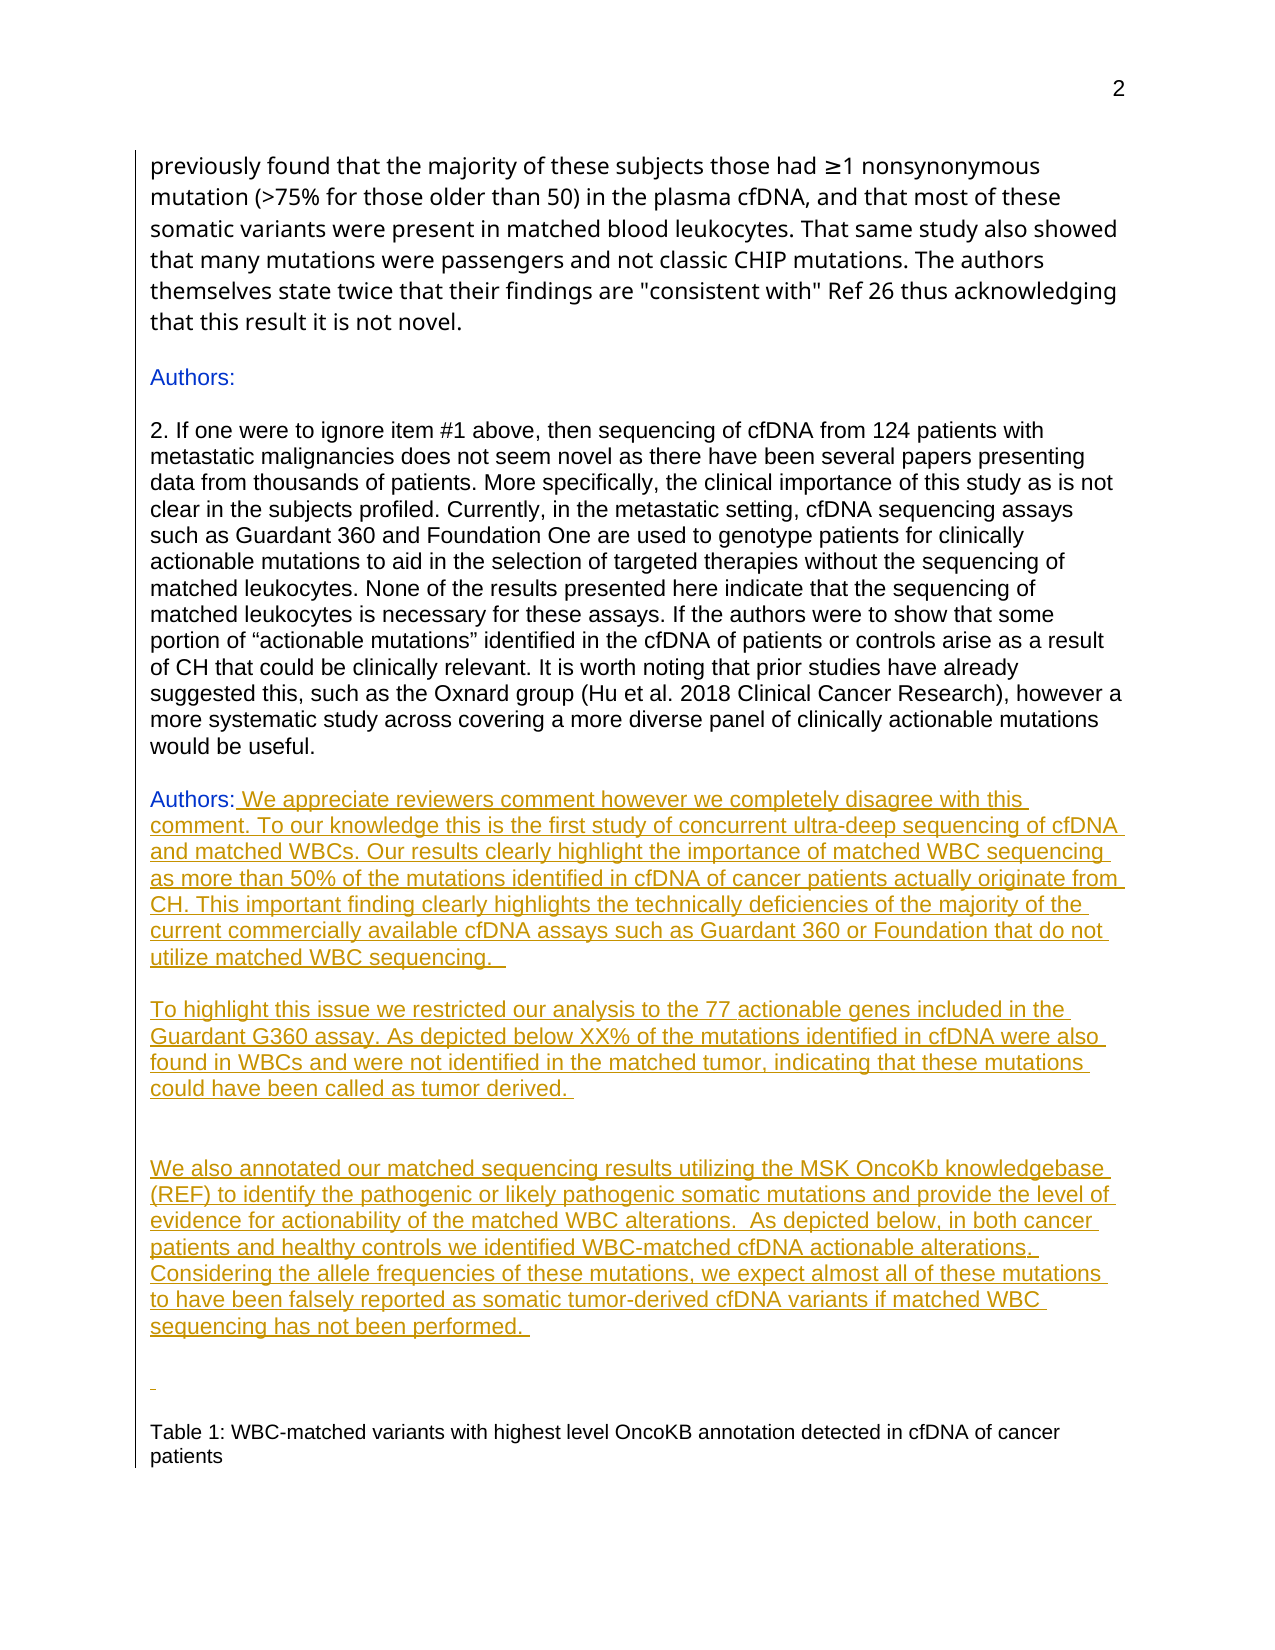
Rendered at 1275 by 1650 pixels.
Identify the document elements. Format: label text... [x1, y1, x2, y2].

text Authors: [150, 786, 1125, 835]
text 2. If one were to ignore item #1 above, then sequencing of cfDNA from 124 patients with metastatic malignancies does not seem novel as there have been several papers presenting data from thousands of patients. More specifically, the clinical importance of this study as is not clear in the subjects profiled. Currently, in the metastatic setting, cfDNA sequencing assays such as Guardant 360 and Foundation One are used to genotype patients for clinically actionable mutations to aid in the selection of targeted therapies without the sequencing of matched leukocytes. None of the results presented here indicate that the sequencing of matched leukocytes is necessary for these assays. If the authors were to show that some portion of “actionable mutations” identified in the cfDNA of patients or controls arise as a result of CH that could be clinically relevant. It is worth noting that prior studies have already suggested this, such as the Oxnard group (Hu et al. 2018 Clinical Cancer Research), however a more systematic study across covering a more diverse panel of clinically actionable mutations would be useful. [150, 417, 1125, 759]
text Table 1: WBC-matched variants with highest level OncoKB annotation detected in cfDNA of cancer patients [150, 1420, 1125, 1468]
text Authors: [150, 836, 1125, 887]
text Authors: [150, 889, 1125, 970]
text Authors: [150, 364, 1125, 390]
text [150, 150, 1125, 337]
